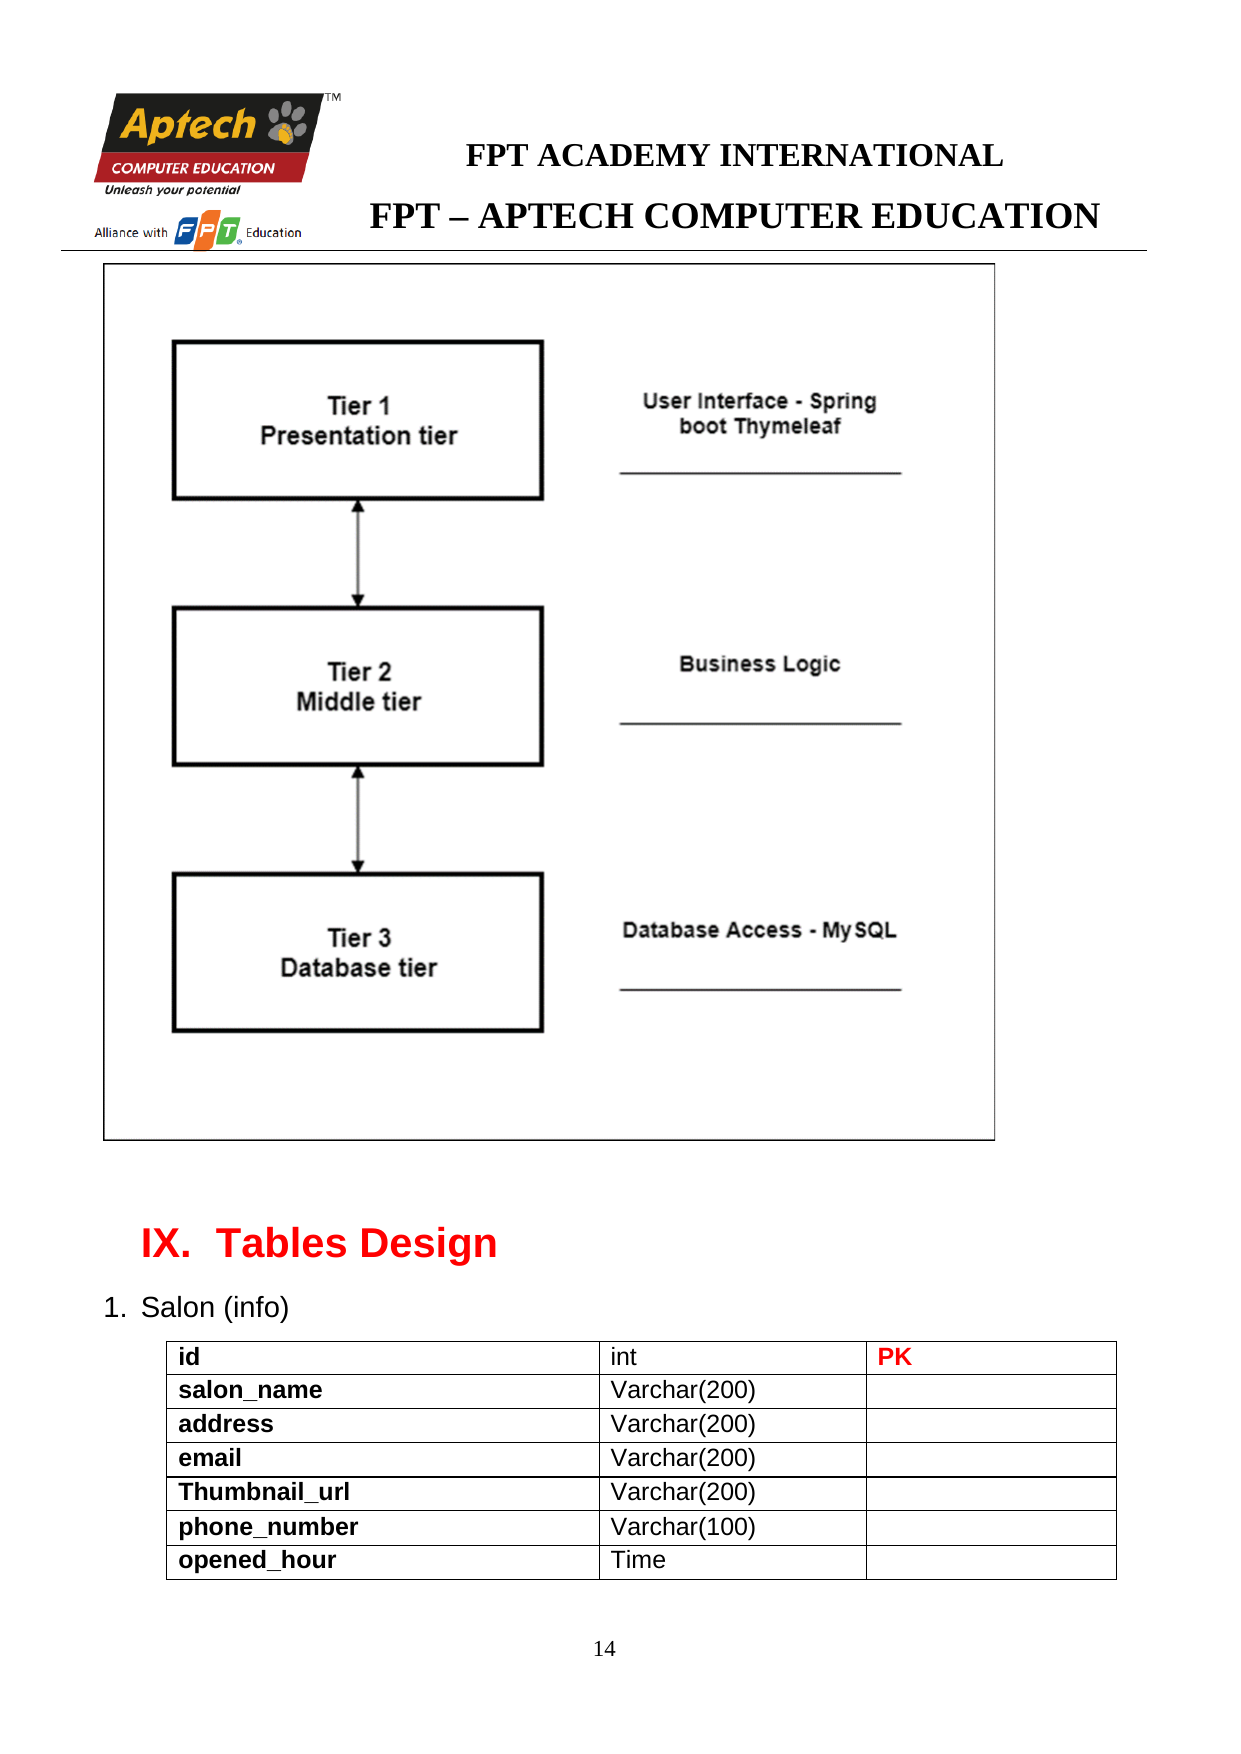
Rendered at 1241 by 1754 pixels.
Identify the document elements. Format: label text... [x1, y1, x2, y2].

table_cell [867, 1375, 1116, 1408]
table_cell email [167, 1443, 599, 1476]
table_cell Varchar(200) [600, 1409, 866, 1442]
picture [90, 251, 344, 256]
table_cell Varchar(100) [600, 1511, 866, 1544]
table_cell Time [600, 1546, 866, 1578]
table_header PK [867, 1342, 1116, 1374]
table_cell opened_hour [167, 1546, 599, 1578]
table_cell Thumbnail_url [167, 1478, 599, 1510]
table_cell [867, 1546, 1116, 1578]
subtitle Salon (info) [103, 1290, 1105, 1324]
picture [103, 263, 996, 1141]
table_cell [867, 1443, 1116, 1476]
table_cell [867, 1511, 1116, 1544]
table_cell phone_number [167, 1511, 599, 1544]
table_cell salon_name [167, 1375, 599, 1408]
table_cell [867, 1409, 1116, 1442]
table_cell Varchar(200) [600, 1375, 866, 1408]
table_cell Varchar(200) [600, 1443, 866, 1476]
table_header id [167, 1342, 599, 1374]
table_cell [867, 1478, 1116, 1510]
table_cell Varchar(200) [600, 1478, 866, 1510]
table_header int [600, 1342, 866, 1374]
subtitle Tables Design [141, 1218, 1105, 1266]
picture [90, 86, 344, 250]
table_cell address [167, 1409, 599, 1442]
